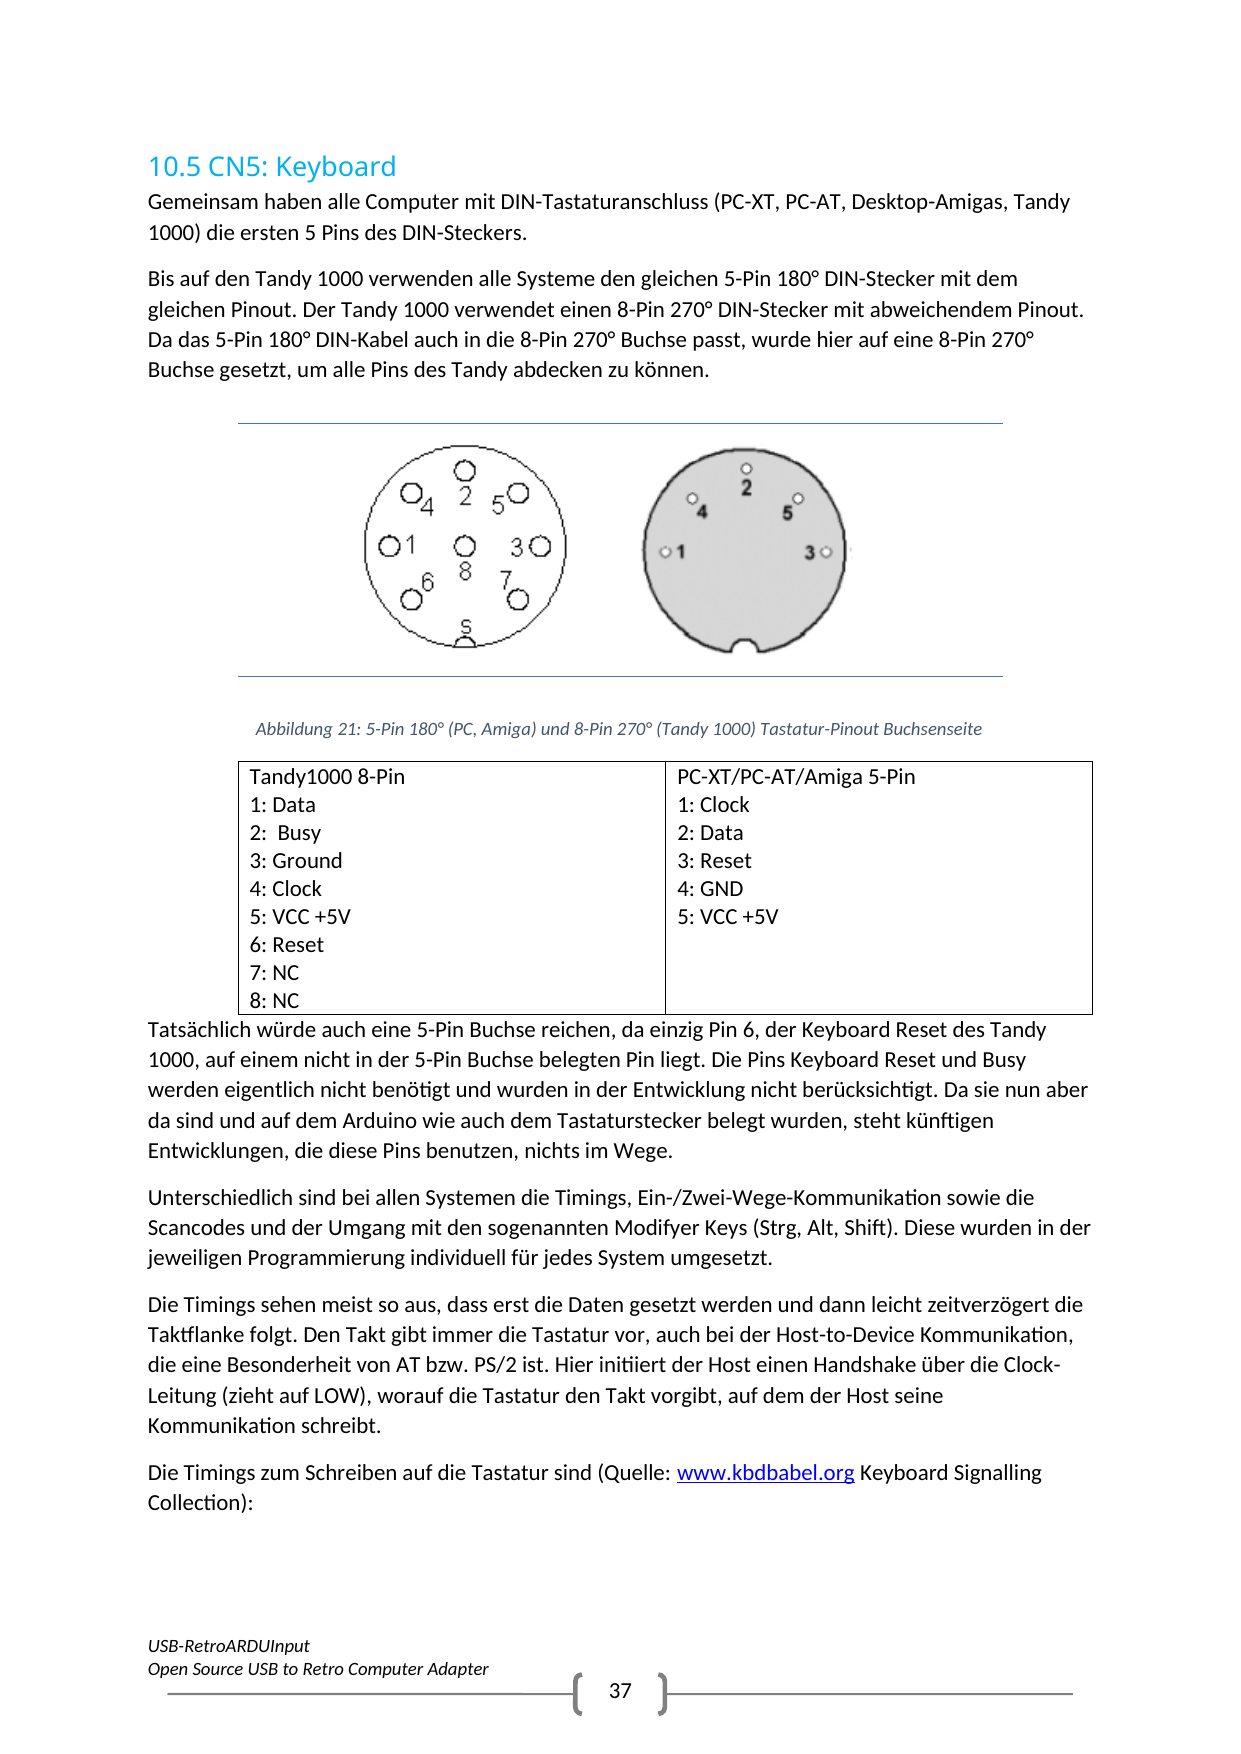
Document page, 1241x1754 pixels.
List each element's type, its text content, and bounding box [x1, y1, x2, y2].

text Die Timings zum Schreiben auf die Tastatur sind (Quelle: www.kbdbabel.org Keyboard Signalling Collection): [148, 1458, 1093, 1516]
table_header Tandy1000 8-Pin 1: Data 2: Busy 3: Ground 4: Clock 5: VCC +5V 6: Reset 7: NC 8: NC [239, 762, 665, 1014]
text Unterschiedlich sind bei allen Systemen die Timings, Ein-/Zwei-Wege-Kommunikation sowie die Scancodes und der Umgang mit den sogenannten Modifyer Keys (Strg, Alt, Shift). Diese wurden in der jeweiligen Programmierung individuell für jedes System umgesetzt. [148, 1183, 1093, 1271]
picture [349, 444, 891, 656]
text Bis auf den Tandy 1000 verwenden alle Systeme den gleichen 5-Pin 180° DIN-Stecker mit dem gleichen Pinout. Der Tandy 1000 verwendet einen 8-Pin 270° DIN-Stecker mit abweichendem Pinout. Da das 5-Pin 180° DIN-Kabel auch in die 8-Pin 270° Buchse passt, wurde hier auf eine 8-Pin 270° Buchse gesetzt, um alle Pins des Tandy abdecken zu können. [148, 264, 1093, 383]
text Tatsächlich würde auch eine 5-Pin Buchse reichen, da einzig Pin 6, der Keyboard Reset des Tandy 1000, auf einem nicht in der 5-Pin Buchse belegten Pin liegt. Die Pins Keyboard Reset und Busy werden eigentlich nicht benötigt und wurden in der Entwicklung nicht berücksichtigt. Da sie nun aber da sind und auf dem Arduino wie auch dem Tastaturstecker belegt wurden, steht künftigen Entwicklungen, die diese Pins benutzen, nichts im Wege. [148, 1015, 1093, 1164]
text Die Timings sehen meist so aus, dass erst die Daten gesetzt werden und dann leicht zeitverzögert die Taktflanke folgt. Den Takt gibt immer die Tastatur vor, auch bei der Host-to-Device Kommunikation, die eine Besonderheit von AT bzw. PS/2 ist. Hier initiiert der Host einen Handshake über die Clock-Leitung (zieht auf LOW), worauf die Tastatur den Takt vorgibt, auf dem der Host seine Kommunikation schreibt. [148, 1290, 1093, 1439]
table_header PC-XT/PC-AT/Amiga 5-Pin 1: Clock 2: Data 3: Reset 4: GND 5: VCC +5V [666, 762, 1092, 1014]
subtitle CN5: Keyboard [148, 148, 1093, 184]
text Abbildung 21: 5-Pin 180° (PC, Amiga) und 8-Pin 270° (Tandy 1000) Tastatur-Pinout Buchsenseite [148, 717, 1093, 740]
text Gemeinsam haben alle Computer mit DIN-Tastaturanschluss (PC-XT, PC-AT, Desktop-Amigas, Tandy 1000) die ersten 5 Pins des DIN-Steckers. [148, 187, 1093, 246]
